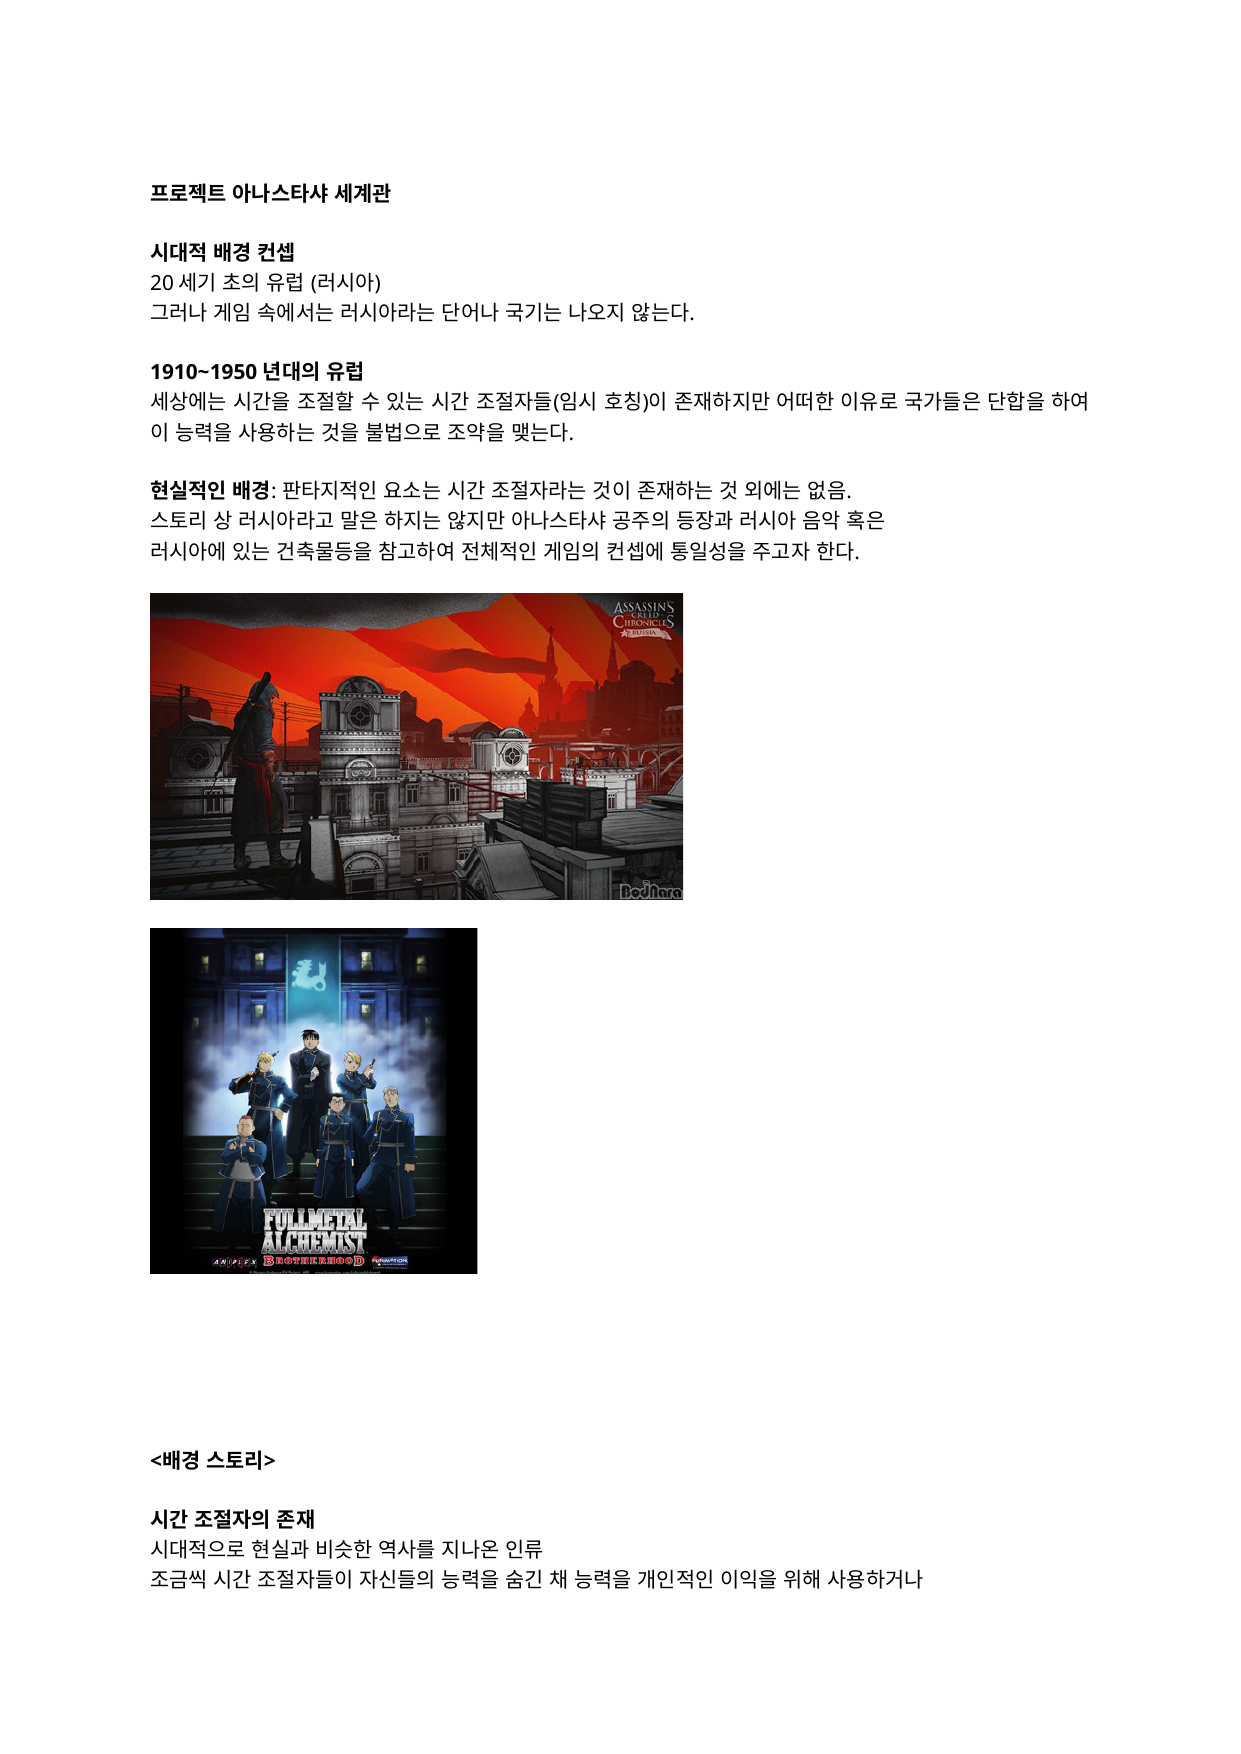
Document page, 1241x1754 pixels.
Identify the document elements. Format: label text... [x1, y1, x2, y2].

text 1910~1950 년대의 유럽 세상에는 시간을 조절할 수 있는 시간 조절자들(임시 호칭)이 존재하지만 어떠한 이유로 국가들은 단합을 하여 이 능력을 사용하는 것을 불법으로 조약을 맺는다. [150, 355, 1090, 446]
text 시간 조절자의 존재 [150, 1503, 1090, 1533]
text 그러나 게임 속에서는 러시아라는 단어나 국기는 나오지 않는다. [150, 296, 1090, 327]
picture [150, 928, 478, 1274]
text 시대적 배경 컨셉 20세기 초의 유럽 (러시아) [150, 236, 1090, 296]
picture [150, 593, 684, 900]
text 시대적으로 현실과 비슷한 역사를 지나온 인류 [150, 1533, 1090, 1563]
text 프로젝트 아나스타샤 세계관 [150, 177, 1090, 207]
text <배경 스토리> [150, 1444, 1090, 1474]
text 조금씩 시간 조절자들이 자신들의 능력을 숨긴 채 능력을 개인적인 이익을 위해 사용하거나 [150, 1563, 1090, 1593]
text 현실적인 배경: 판타지적인 요소는 시간 조절자라는 것이 존재하는 것 외에는 없음. 스토리 상 러시아라고 말은 하지는 않지만 아나스타샤 공주의 등장과 러시아 음악 혹은 러시아에 있는 건축물등을 참고하여 전체적인 게임의 컨셉에 통일성을 주고자 한다. [150, 474, 1090, 565]
